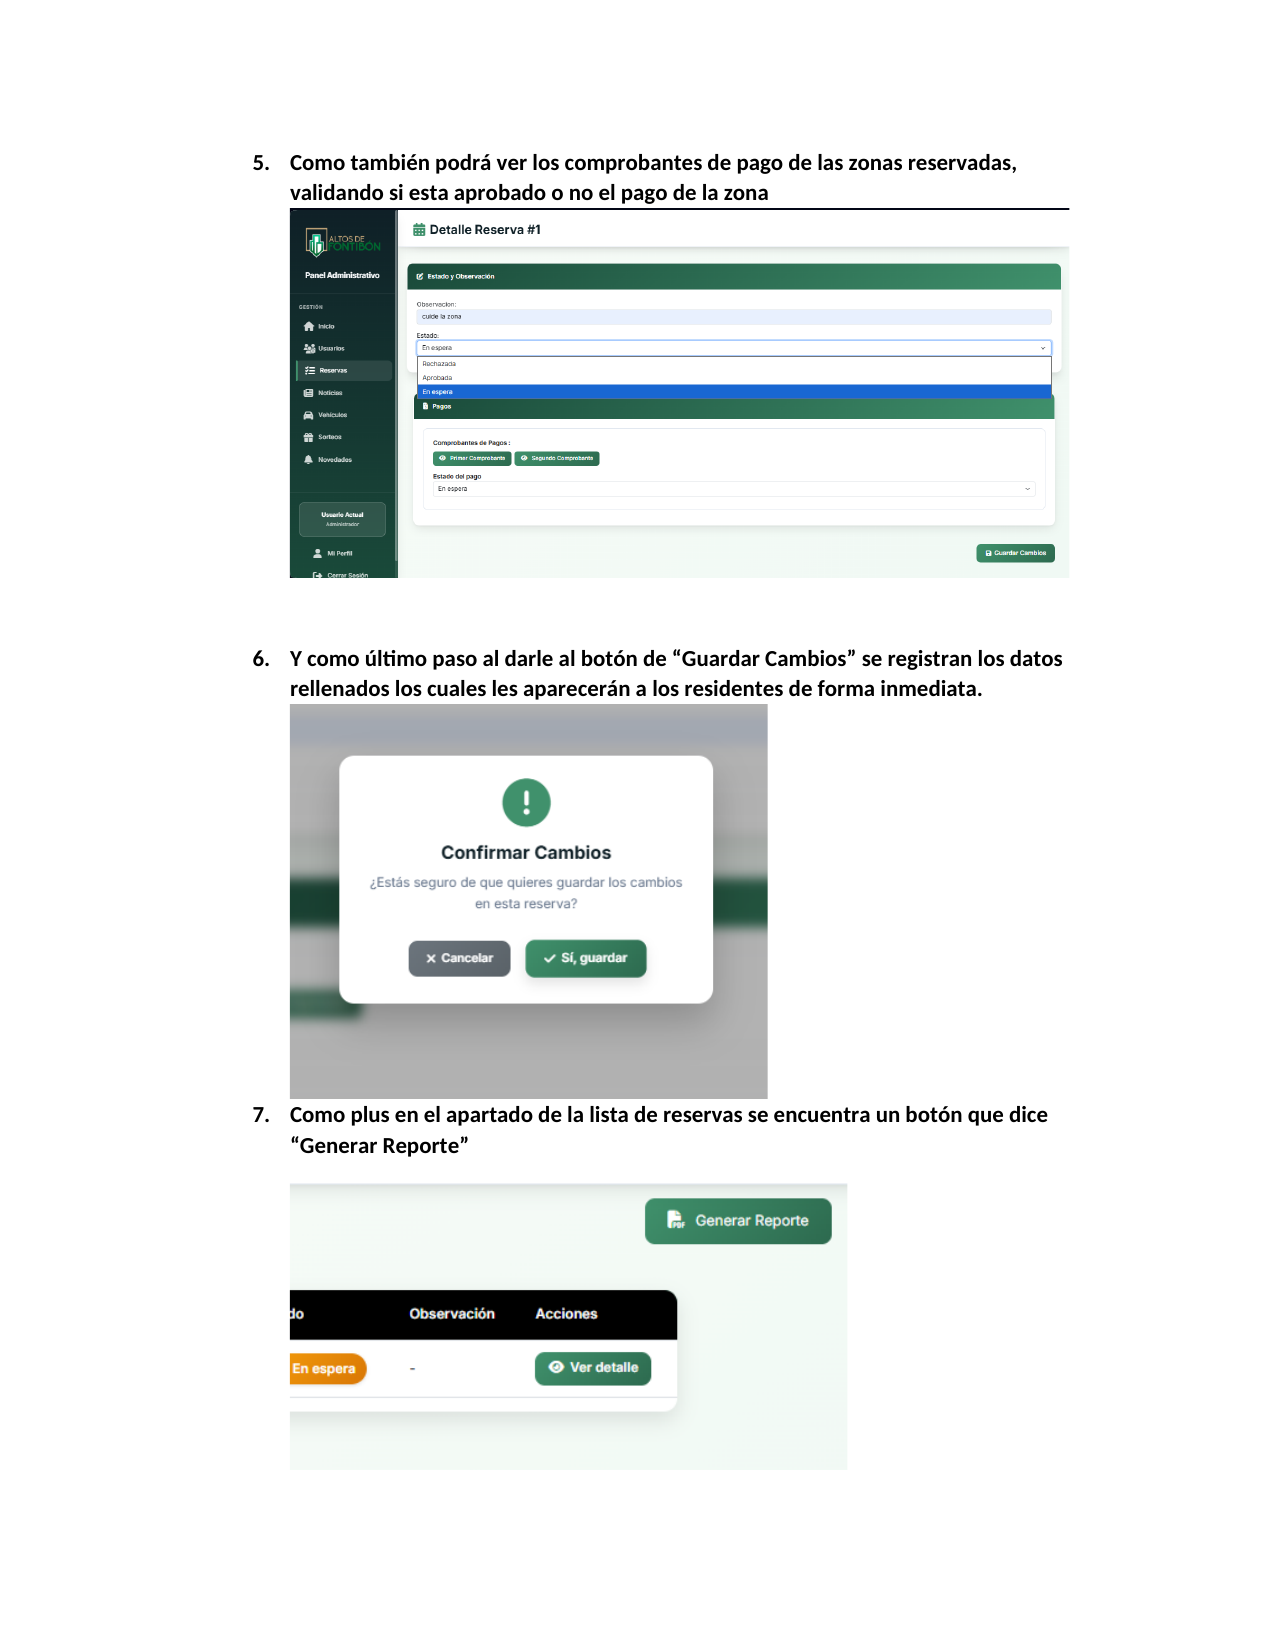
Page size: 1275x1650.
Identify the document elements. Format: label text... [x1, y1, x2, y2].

picture [289, 208, 1070, 578]
picture [289, 704, 768, 1099]
picture [289, 1161, 848, 1470]
